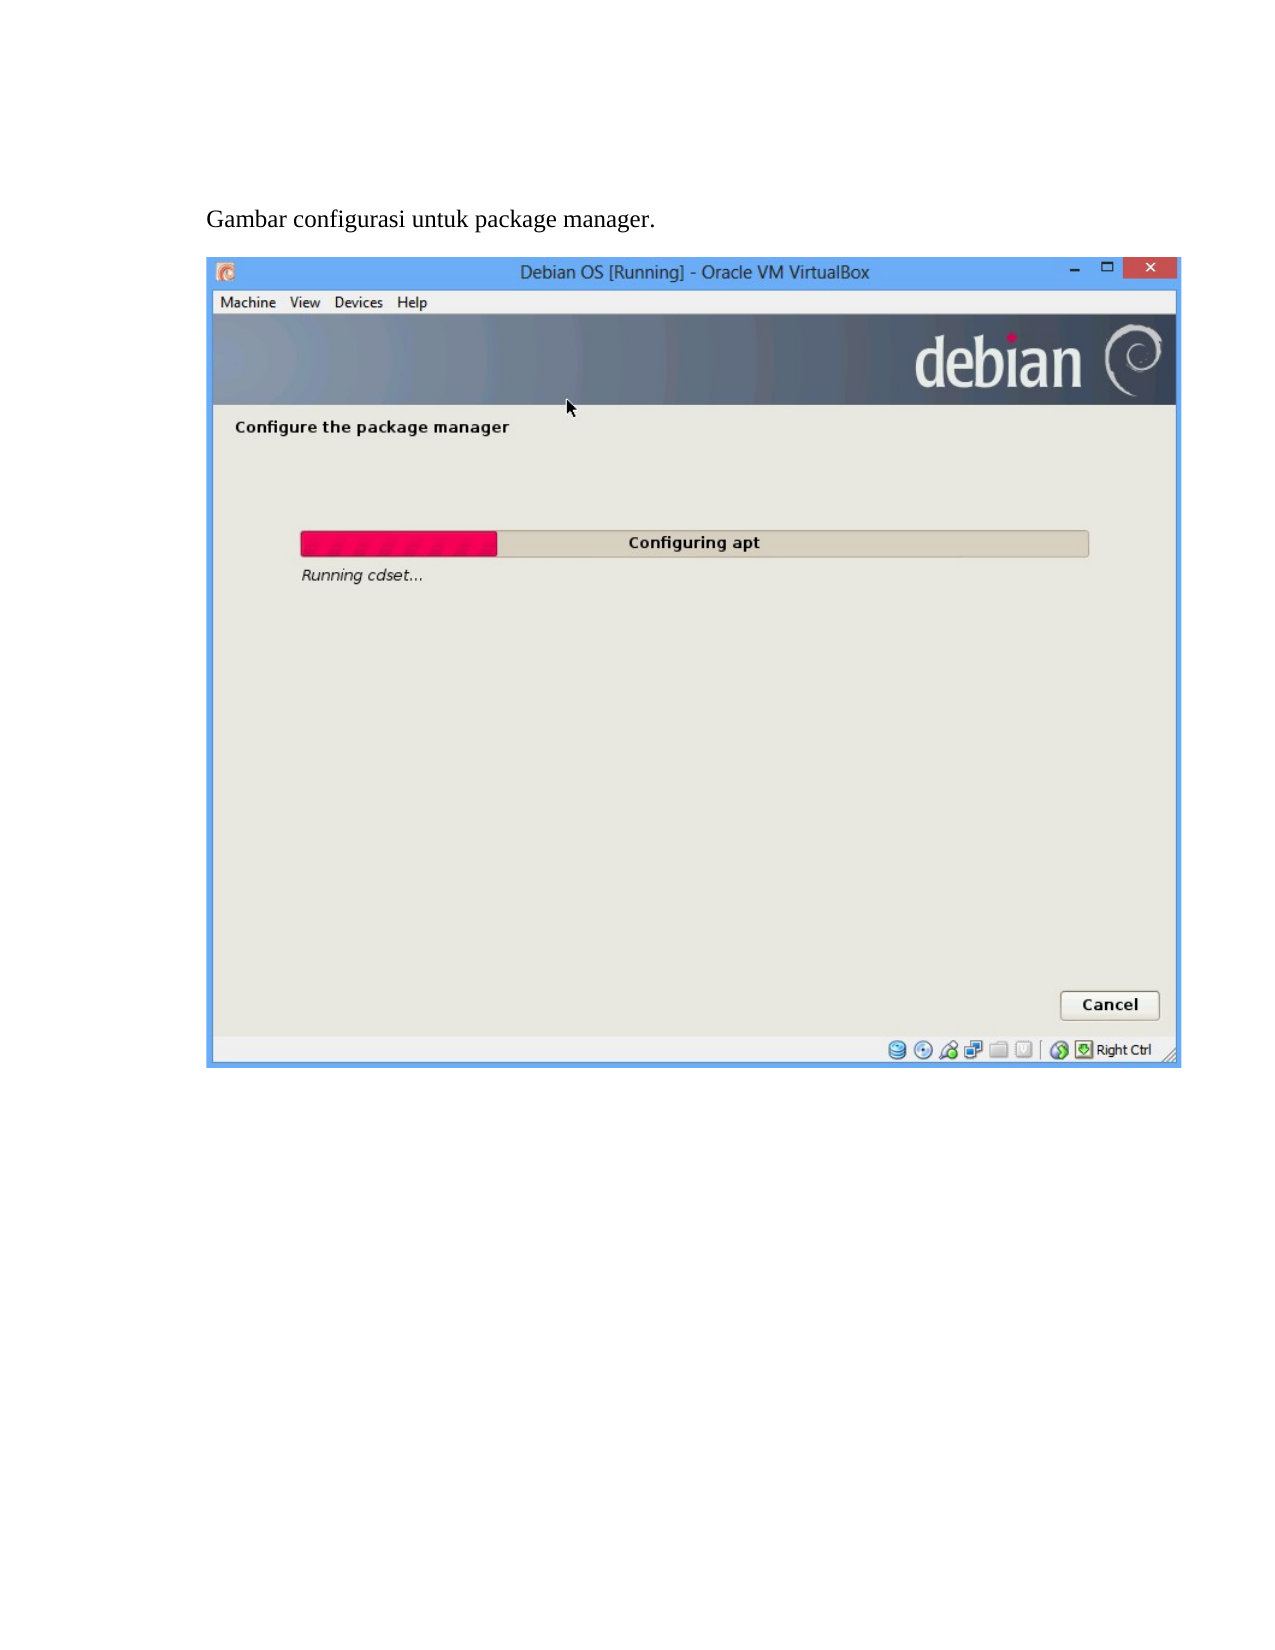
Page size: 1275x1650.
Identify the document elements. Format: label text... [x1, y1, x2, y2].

picture [206, 257, 1182, 1068]
text Gambar configurasi untuk package manager. [206, 204, 1125, 233]
